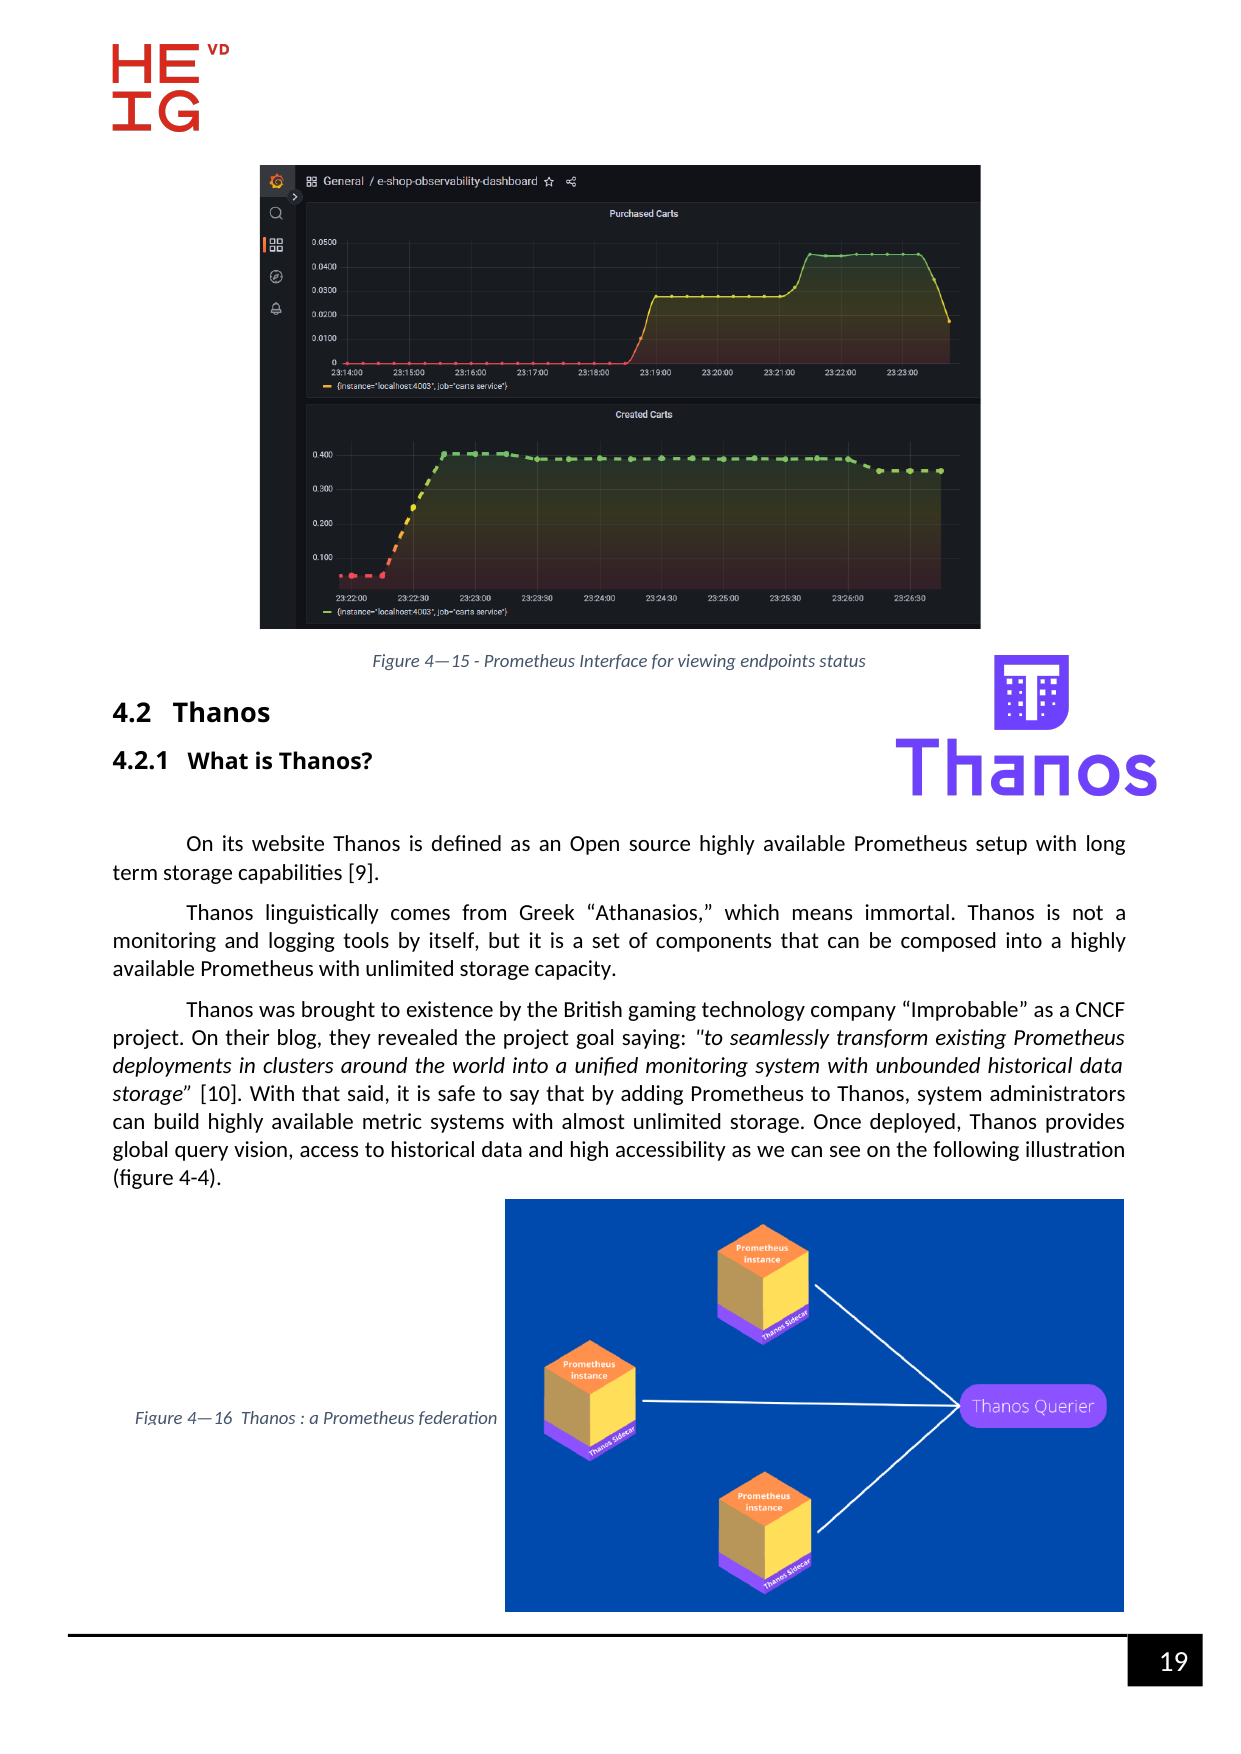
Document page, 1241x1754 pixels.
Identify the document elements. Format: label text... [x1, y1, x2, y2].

subtitle What is Thanos? [112, 742, 1128, 777]
picture [895, 655, 1157, 796]
text On its website Thanos is defined as an Open source highly available Prometheus setup with long term storage capabilities. [112, 829, 1128, 886]
picture [505, 1199, 1124, 1612]
text Thanos was brought to existence by the British gaming technology company “Improbable” as a CNCF project. On their blog, they revealed the project goal saying: "to seamlessly transform existing Prometheus deployments in clusters around the world into a unified monitoring system with unbounded historical data storage” . With that said, it is safe to say that by adding Prometheus to Thanos, system administrators can build highly available metric systems with almost unlimited storage. Once deployed, Thanos provides global query vision, access to historical data and high accessibility as we can see on the following illustration (figure 4-4). [112, 995, 1128, 1191]
subtitle Thanos [112, 693, 1128, 730]
picture [259, 165, 981, 629]
text Thanos linguistically comes from Greek “Athanasios,” which means immortal. Thanos is not a monitoring and logging tools by itself, but it is a set of components that can be composed into a highly available Prometheus with unlimited storage capacity. [112, 898, 1128, 982]
picture [112, 44, 229, 132]
